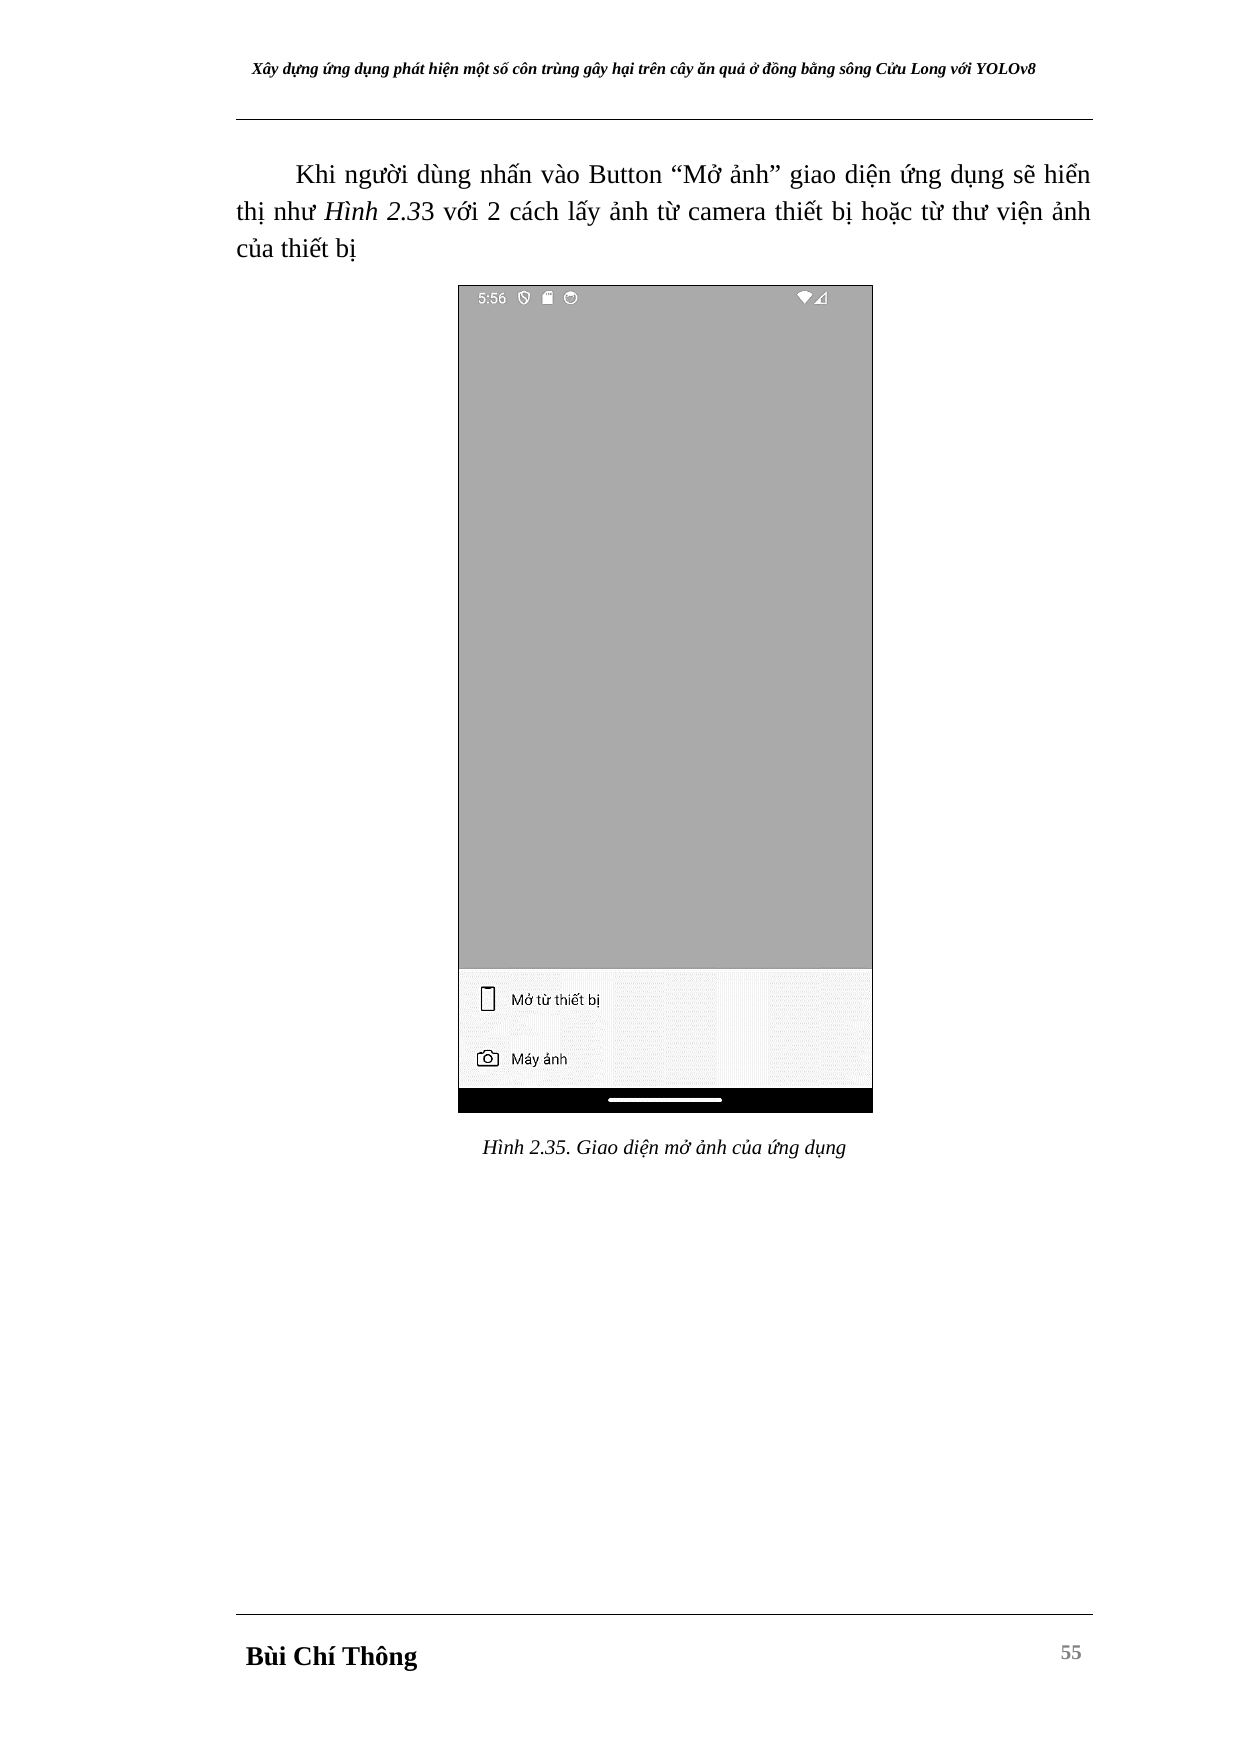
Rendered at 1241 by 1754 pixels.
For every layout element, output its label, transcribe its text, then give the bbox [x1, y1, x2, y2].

picture [459, 286, 872, 1112]
text Khi người dùng nhấn vào Button “Mở ảnh” giao diện ứng dụng sẽ hiển thị như Hình 2.33 với 2 cách lấy ảnh từ camera thiết bị hoặc từ thư viện ảnh của thiết bị [236, 158, 1092, 263]
